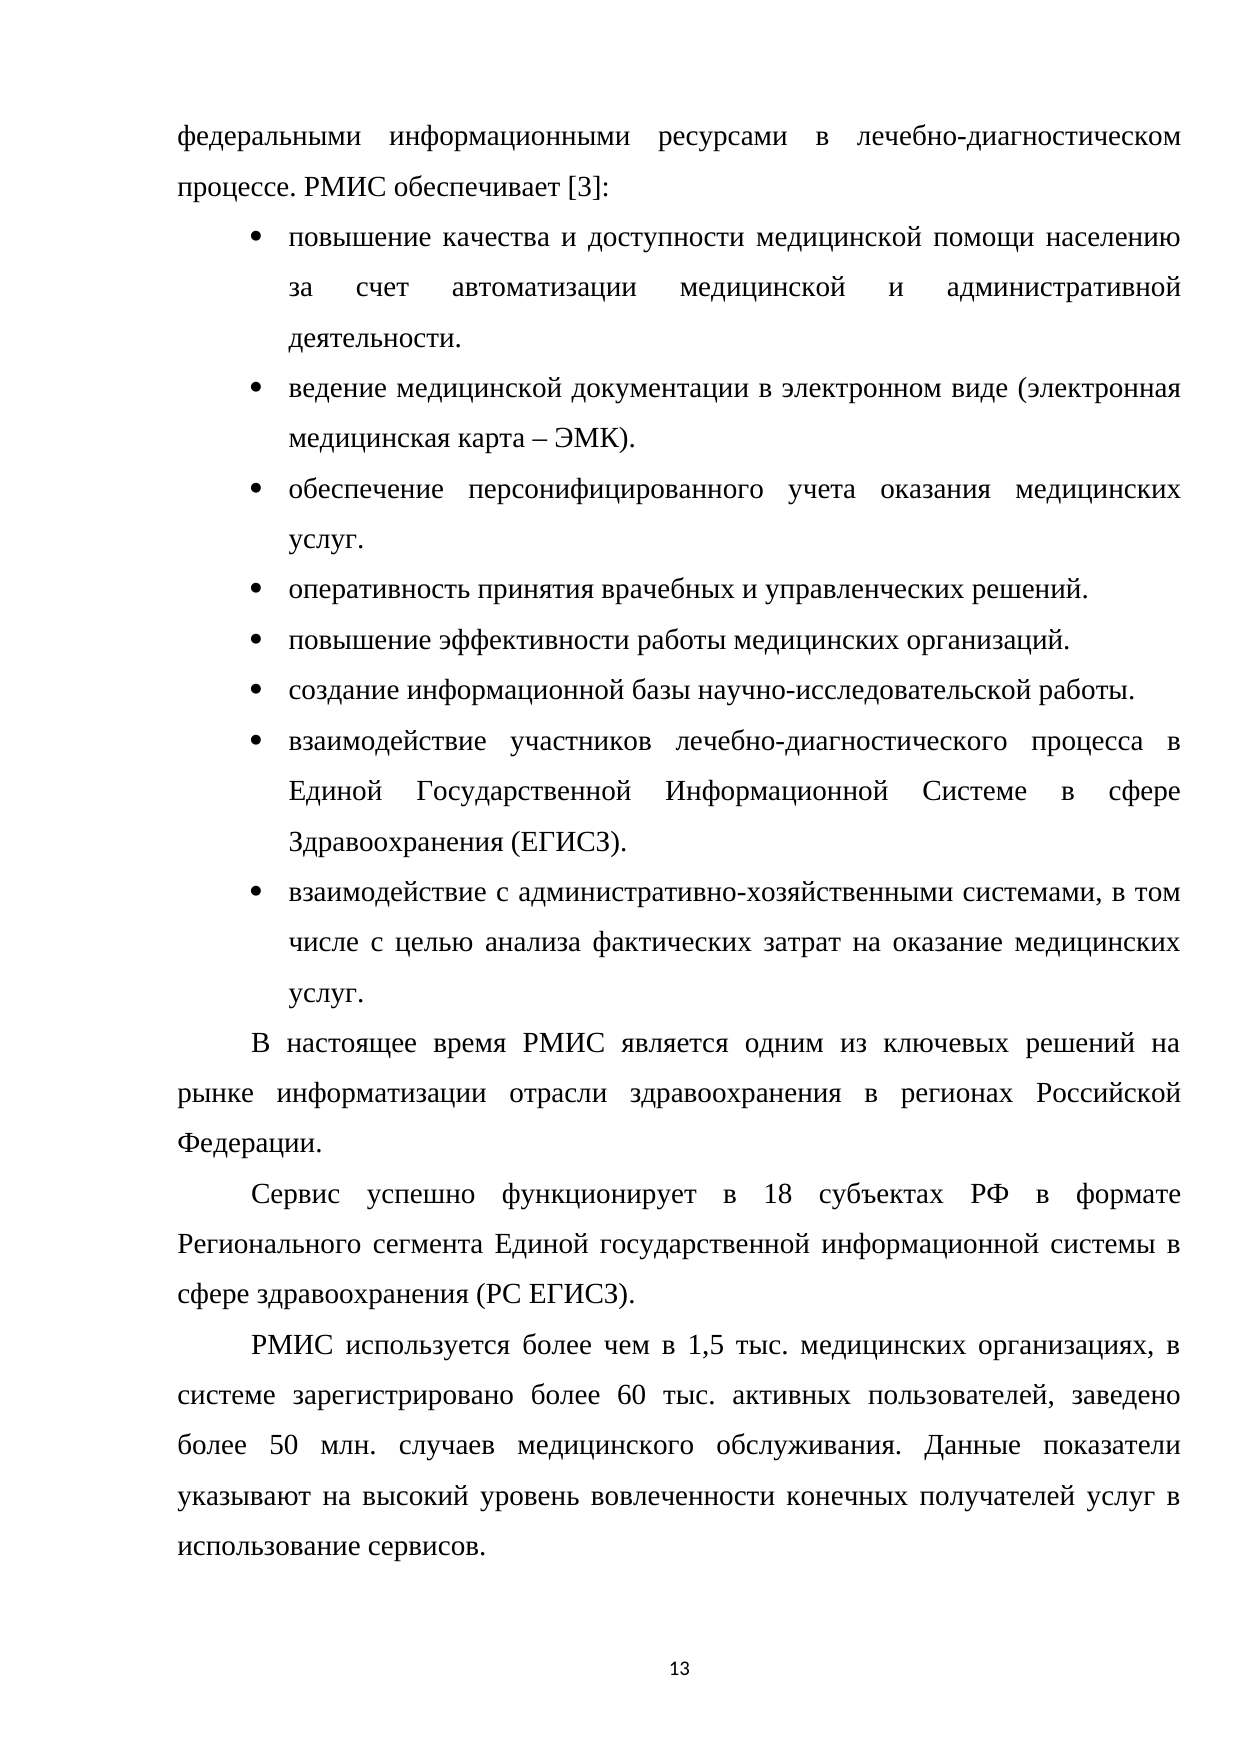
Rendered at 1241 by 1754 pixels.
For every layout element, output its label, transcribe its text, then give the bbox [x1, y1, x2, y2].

text РМИС используется более чем в 1,5 тыс. медицинских организациях, в системе зарегистрировано более 60 тыс. активных пользователей, заведено более 50 млн. случаев медицинского обслуживания. Данные показатели указывают на высокий уровень вовлеченности конечных получателей услуг в использование сервисов. [177, 1327, 1182, 1562]
list оперативность принятия врачебных и управленческих решений. [251, 572, 1182, 605]
list взаимодействие участников лечебно-диагностического процесса в Единой Государственной Информационной Системе в сфере Здравоохранения (ЕГИСЗ). [251, 723, 1182, 857]
list ведение медицинской документации в электронном виде (электронная медицинская карта – ЭМК). [251, 370, 1182, 454]
text В настоящее время РМИС является одним из ключевых решений на рынке информатизации отрасли здравоохранения в регионах Российской Федерации. [177, 1025, 1182, 1159]
text Сервис успешно функционирует в 18 субъектах РФ в формате Регионального сегмента Единой государственной информационной системы в сфере здравоохранения (РС ЕГИСЗ). [177, 1176, 1182, 1310]
list взаимодействие с административно-хозяйственными системами, в том числе с целью анализа фактических затрат на оказание медицинских услуг. [251, 874, 1182, 1008]
list обеспечение персонифицированного учета оказания медицинских услуг. [251, 471, 1182, 555]
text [177, 118, 1182, 202]
list повышение качества и доступности медицинской помощи населению за счет автоматизации медицинской и административной деятельности. [251, 219, 1182, 353]
list повышение эффективности работы медицинских организаций. [251, 622, 1182, 656]
list создание информационной базы научно-исследовательской работы. [251, 672, 1182, 706]
